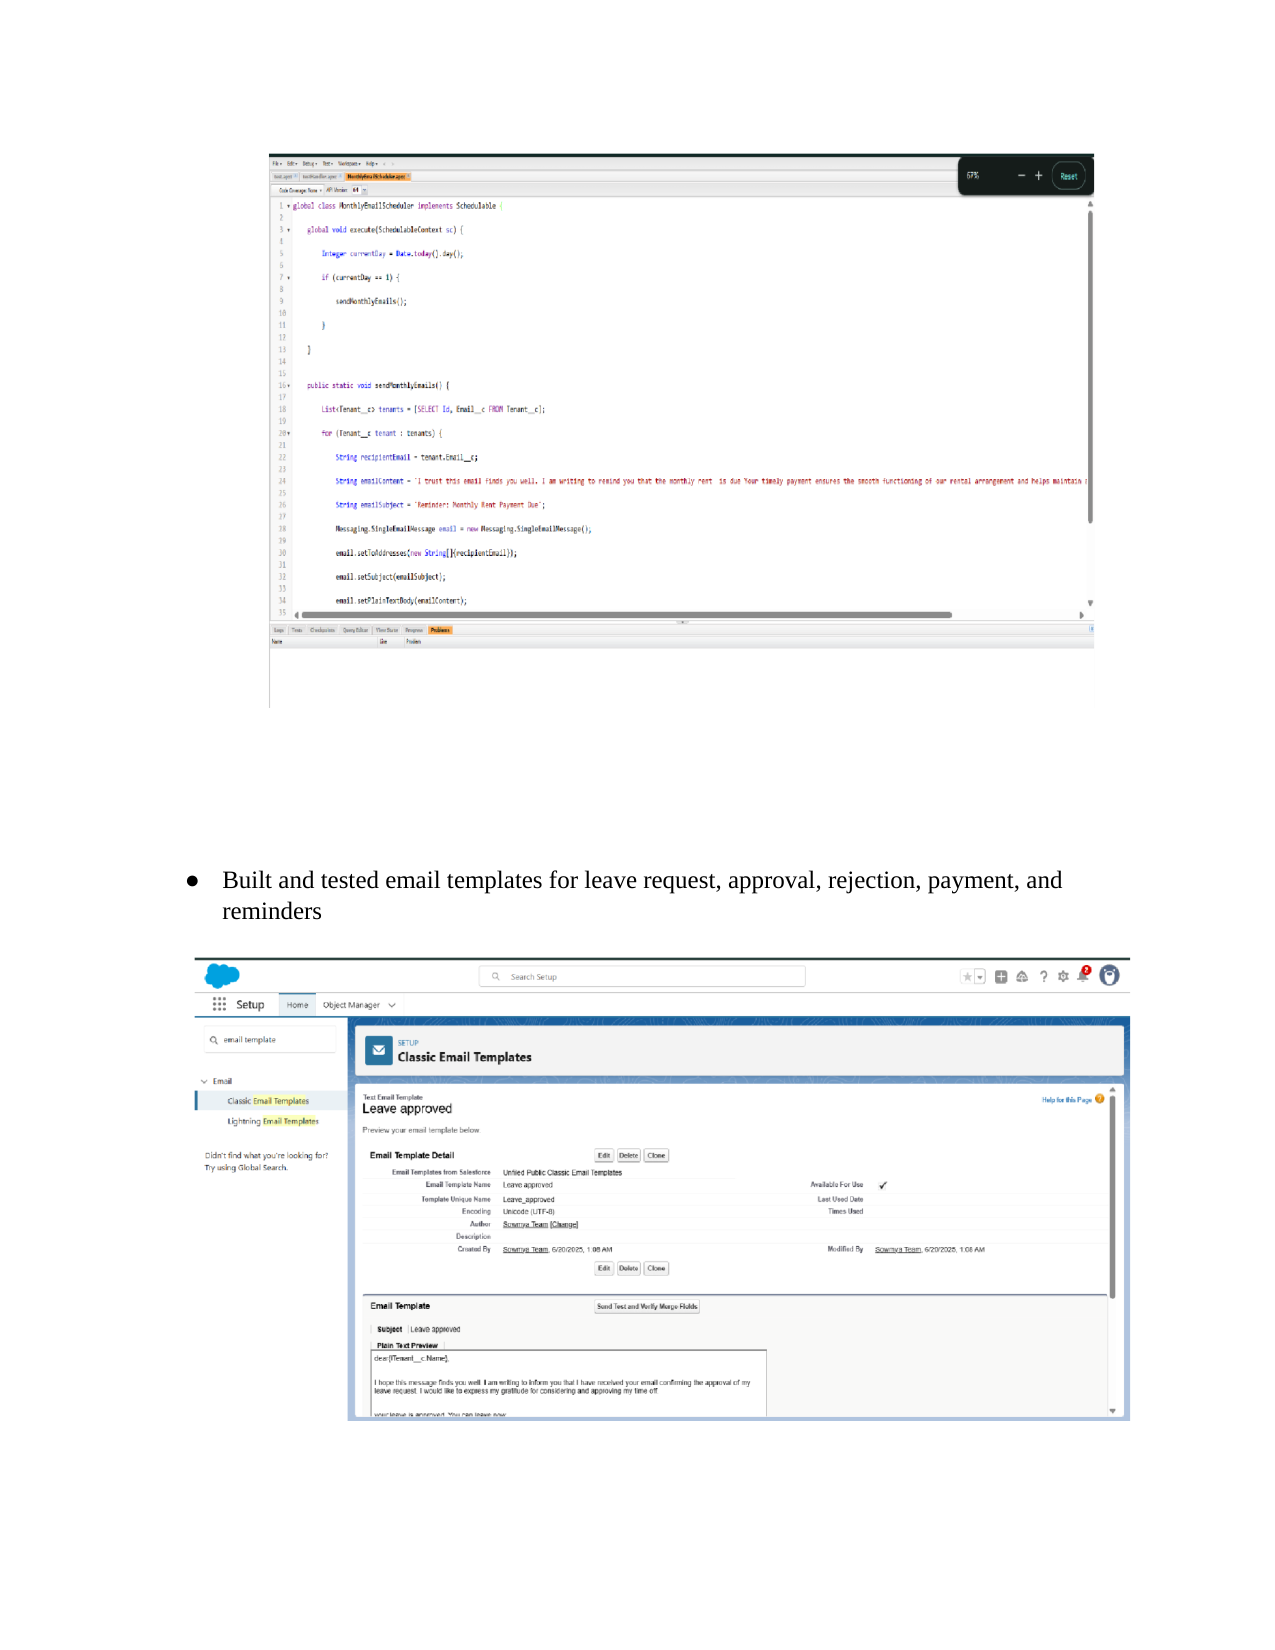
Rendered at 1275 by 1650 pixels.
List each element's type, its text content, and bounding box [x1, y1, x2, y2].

picture [194, 957, 1131, 1421]
list Built and tested email templates for leave request, approval, rejection, payment, and reminders [184, 866, 1168, 924]
picture [268, 153, 1095, 708]
